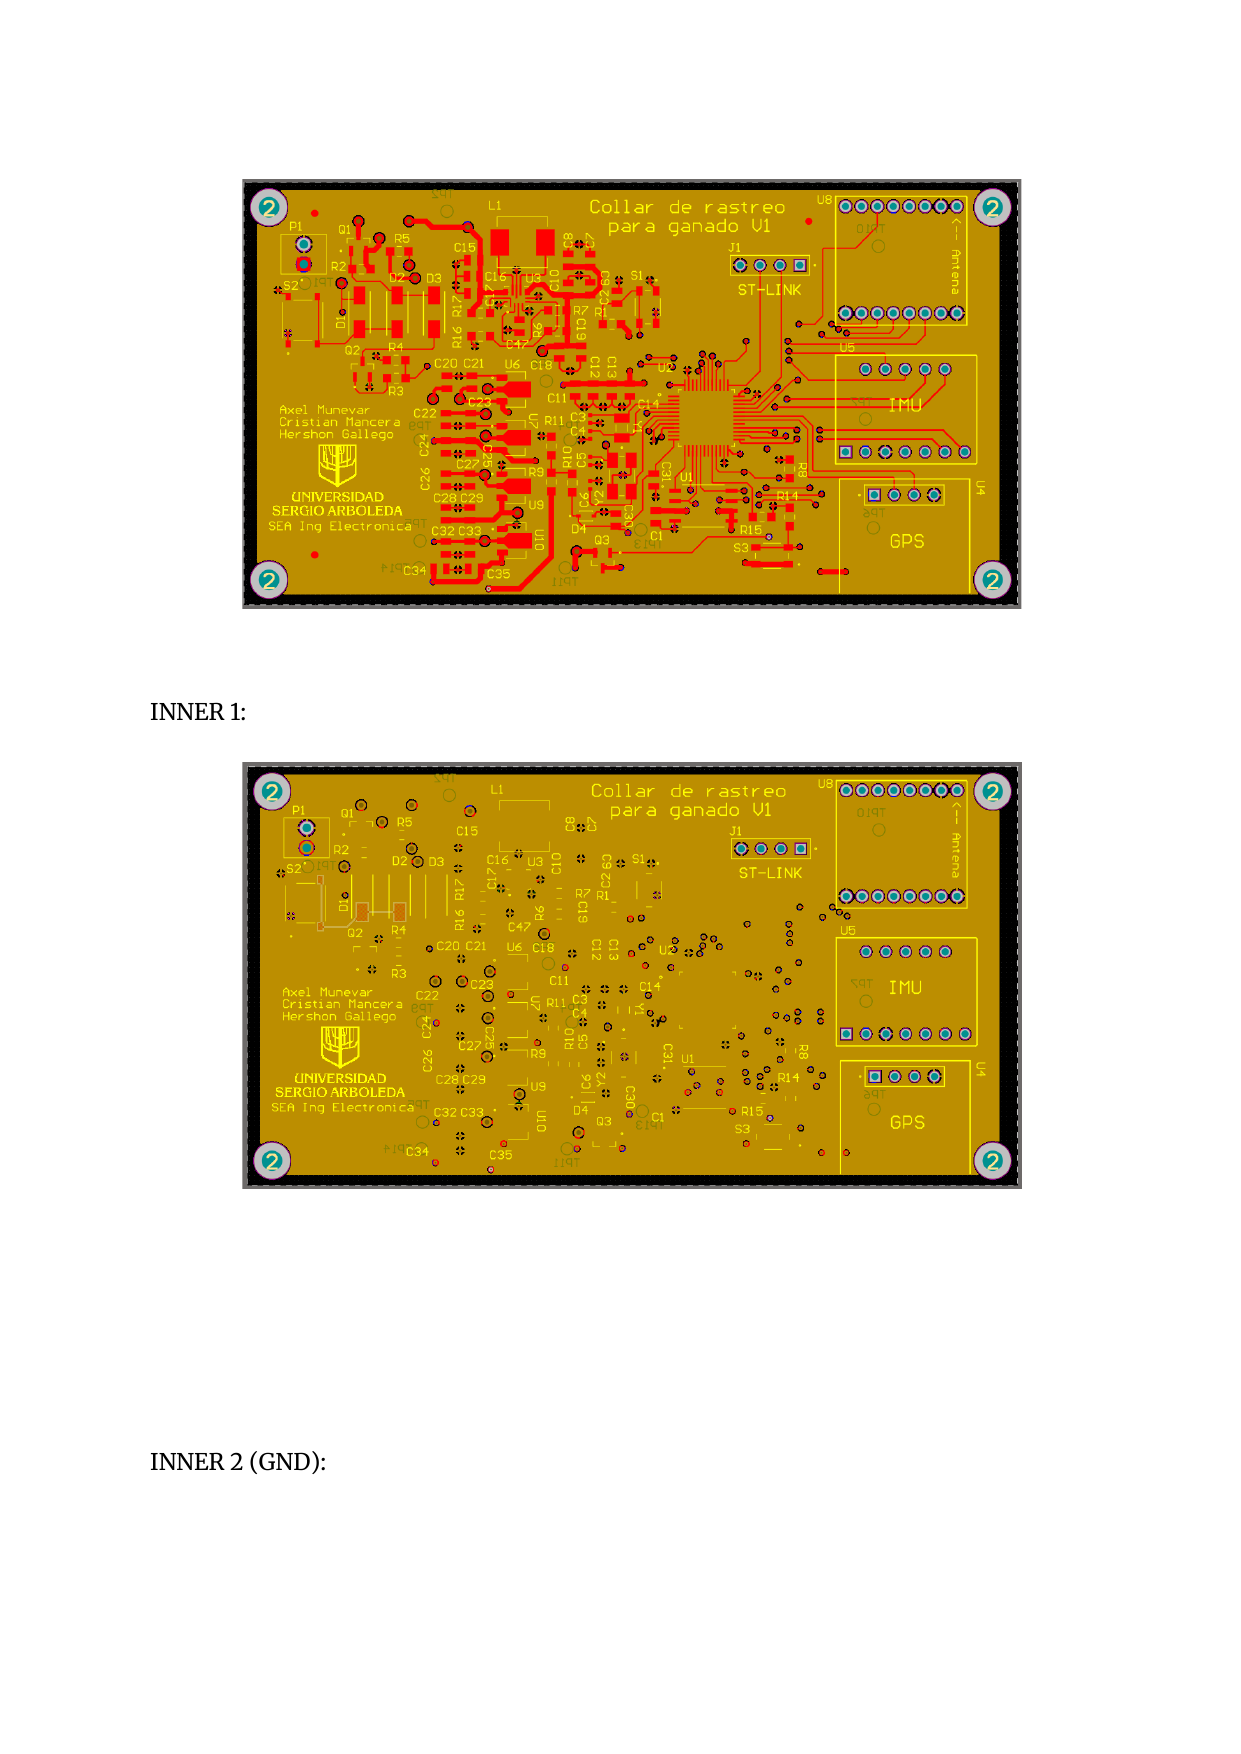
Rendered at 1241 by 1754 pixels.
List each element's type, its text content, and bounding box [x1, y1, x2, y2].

text INNER 2 (GND): [150, 1448, 1090, 1477]
text INNER 1: [150, 698, 1090, 727]
picture [242, 762, 1022, 1189]
picture [242, 179, 1022, 609]
